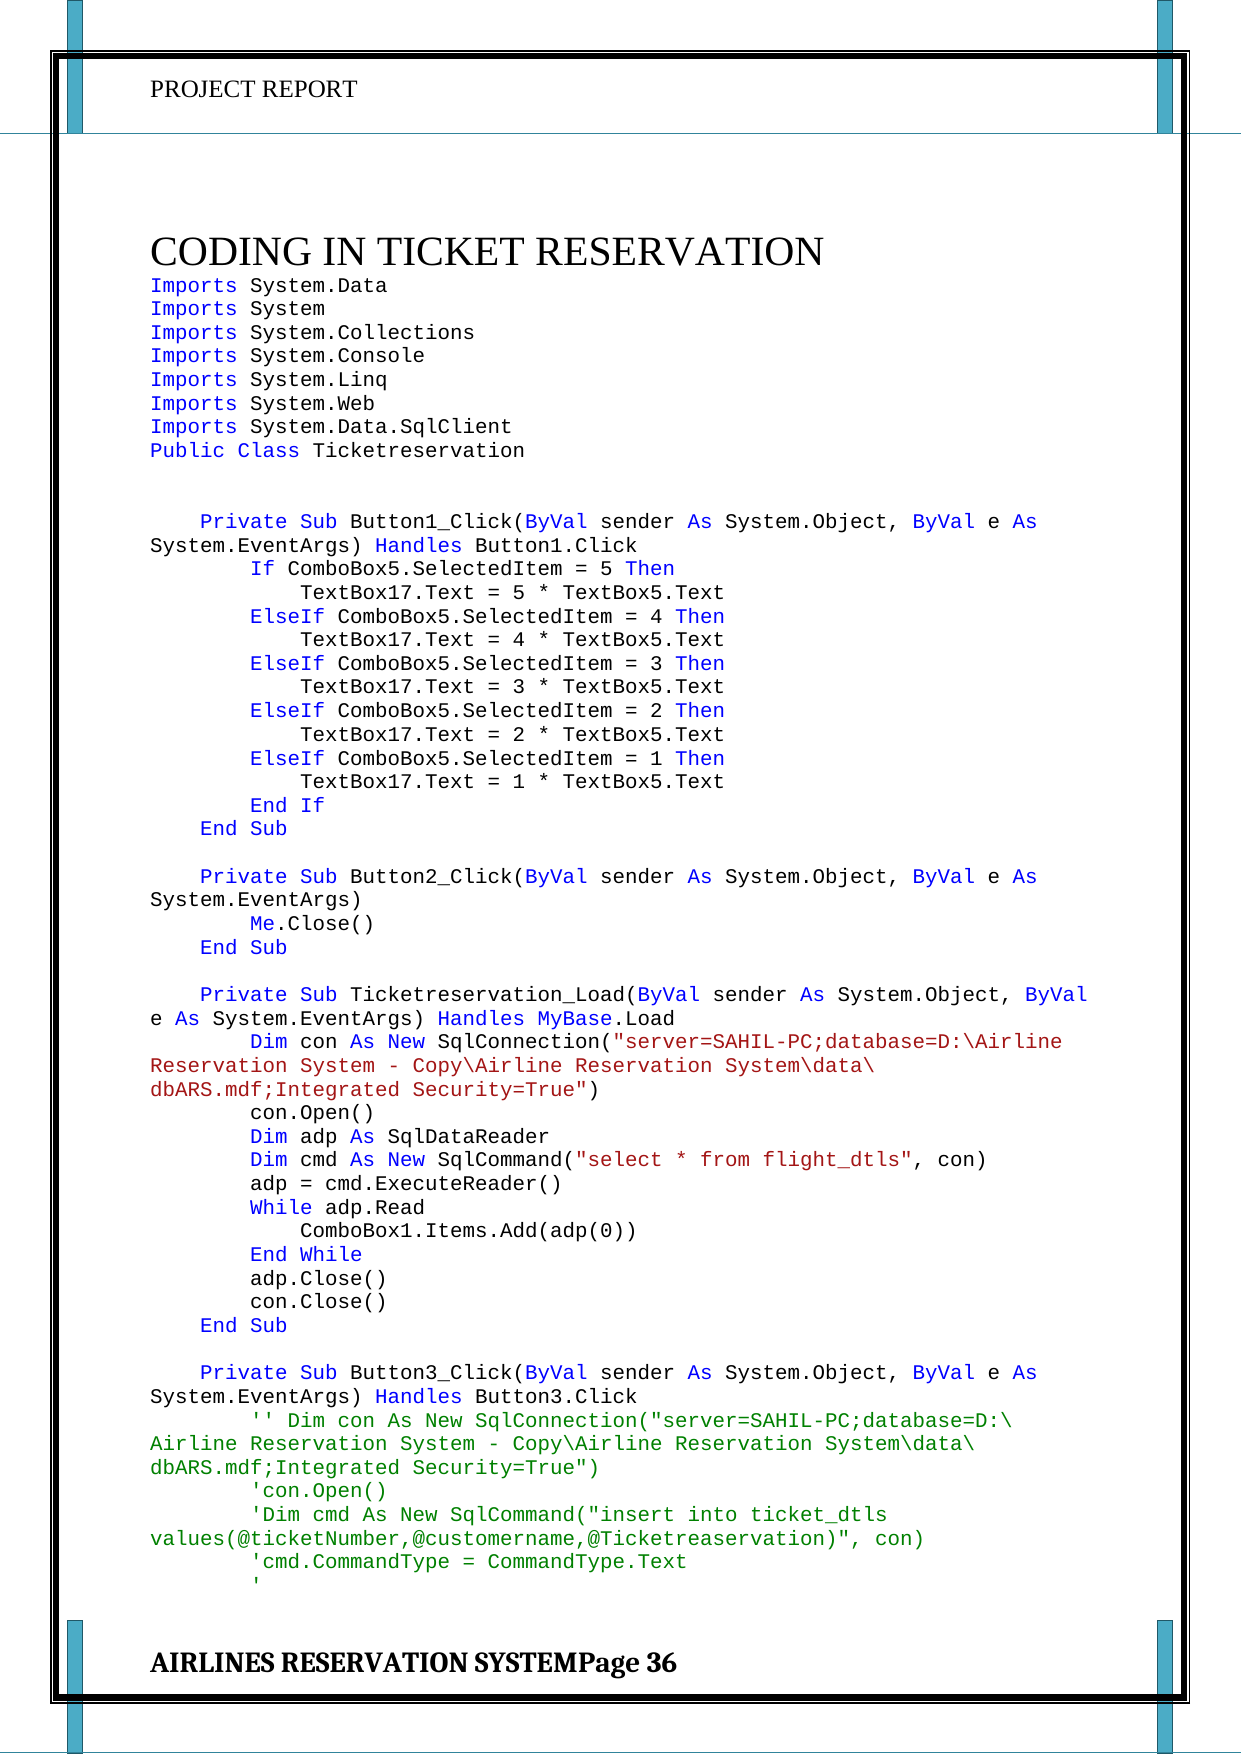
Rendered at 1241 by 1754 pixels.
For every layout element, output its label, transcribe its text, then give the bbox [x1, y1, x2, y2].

text ElseIf ComboBox5.SelectedItem = 3 Then [150, 653, 1090, 677]
text '' Dim con As New SqlConnection("server=SAHIL-PC;database=D:\Airline Reservation System - Copy\Airline Reservation System\data\dbARS.mdf;Integrated Security=True") [150, 1409, 1090, 1481]
text TextBox17.Text = 5 * TextBox5.Text [150, 582, 1090, 606]
text TextBox17.Text = 4 * TextBox5.Text [150, 629, 1090, 653]
text 'cmd.CommandType = CommandType.Text [150, 1551, 1090, 1575]
text TextBox17.Text = 1 * TextBox5.Text [150, 771, 1090, 795]
text Private Sub Button3_Click(ByVal sender As System.Object, ByVal e As System.EventArgs) Handles Button3.Click [150, 1362, 1090, 1409]
text End If [150, 795, 1090, 818]
text While adp.Read [150, 1197, 1090, 1220]
text Dim adp As SqlDataReader [150, 1126, 1090, 1149]
text TextBox17.Text = 2 * TextBox5.Text [150, 724, 1090, 747]
text ComboBox1.Items.Add(adp(0)) [150, 1220, 1090, 1244]
text ElseIf ComboBox5.SelectedItem = 1 Then [150, 747, 1090, 771]
text CODING IN TICKET RESERVATION [150, 227, 1090, 274]
text Private Sub Button1_Click(ByVal sender As System.Object, ByVal e As System.EventArgs) Handles Button1.Click [150, 511, 1090, 558]
text Imports System.Console [150, 346, 1090, 369]
text Imports System [150, 298, 1090, 322]
text TextBox17.Text = 3 * TextBox5.Text [150, 677, 1090, 700]
text Imports System.Collections [150, 322, 1090, 346]
text Public Class Ticketreservation [150, 440, 1090, 464]
text adp.Close() [150, 1268, 1090, 1291]
text 'con.Open() [150, 1481, 1090, 1504]
text con.Close() [150, 1291, 1090, 1315]
text Imports System.Data.SqlClient [150, 416, 1090, 440]
text Private Sub Ticketreservation_Load(ByVal sender As System.Object, ByVal e As System.EventArgs) Handles MyBase.Load [150, 984, 1090, 1031]
text End Sub [150, 1315, 1090, 1339]
text 'Dim cmd As New SqlCommand("insert into ticket_dtls values(@ticketNumber,@customername,@Ticketreaservation)", con) [150, 1504, 1090, 1551]
text Private Sub Button2_Click(ByVal sender As System.Object, ByVal e As System.EventArgs) [150, 866, 1090, 913]
text Imports System.Data [150, 274, 1090, 298]
text End Sub [150, 818, 1090, 842]
text Me.Close() [150, 913, 1090, 937]
text Dim con As New SqlConnection("server=SAHIL-PC;database=D:\Airline Reservation System - Copy\Airline Reservation System\data\dbARS.mdf;Integrated Security=True") [150, 1031, 1090, 1102]
text adp = cmd.ExecuteReader() [150, 1173, 1090, 1197]
text End Sub [150, 937, 1090, 960]
text End While [150, 1244, 1090, 1268]
text Imports System.Web [150, 393, 1090, 416]
text If ComboBox5.SelectedItem = 5 Then [150, 558, 1090, 582]
text ElseIf ComboBox5.SelectedItem = 4 Then [150, 606, 1090, 629]
text ElseIf ComboBox5.SelectedItem = 2 Then [150, 700, 1090, 724]
text Dim cmd As New SqlCommand("select * from flight_dtls", con) [150, 1149, 1090, 1173]
text Imports System.Linq [150, 369, 1090, 393]
text con.Open() [150, 1102, 1090, 1126]
text ' [150, 1575, 1090, 1599]
